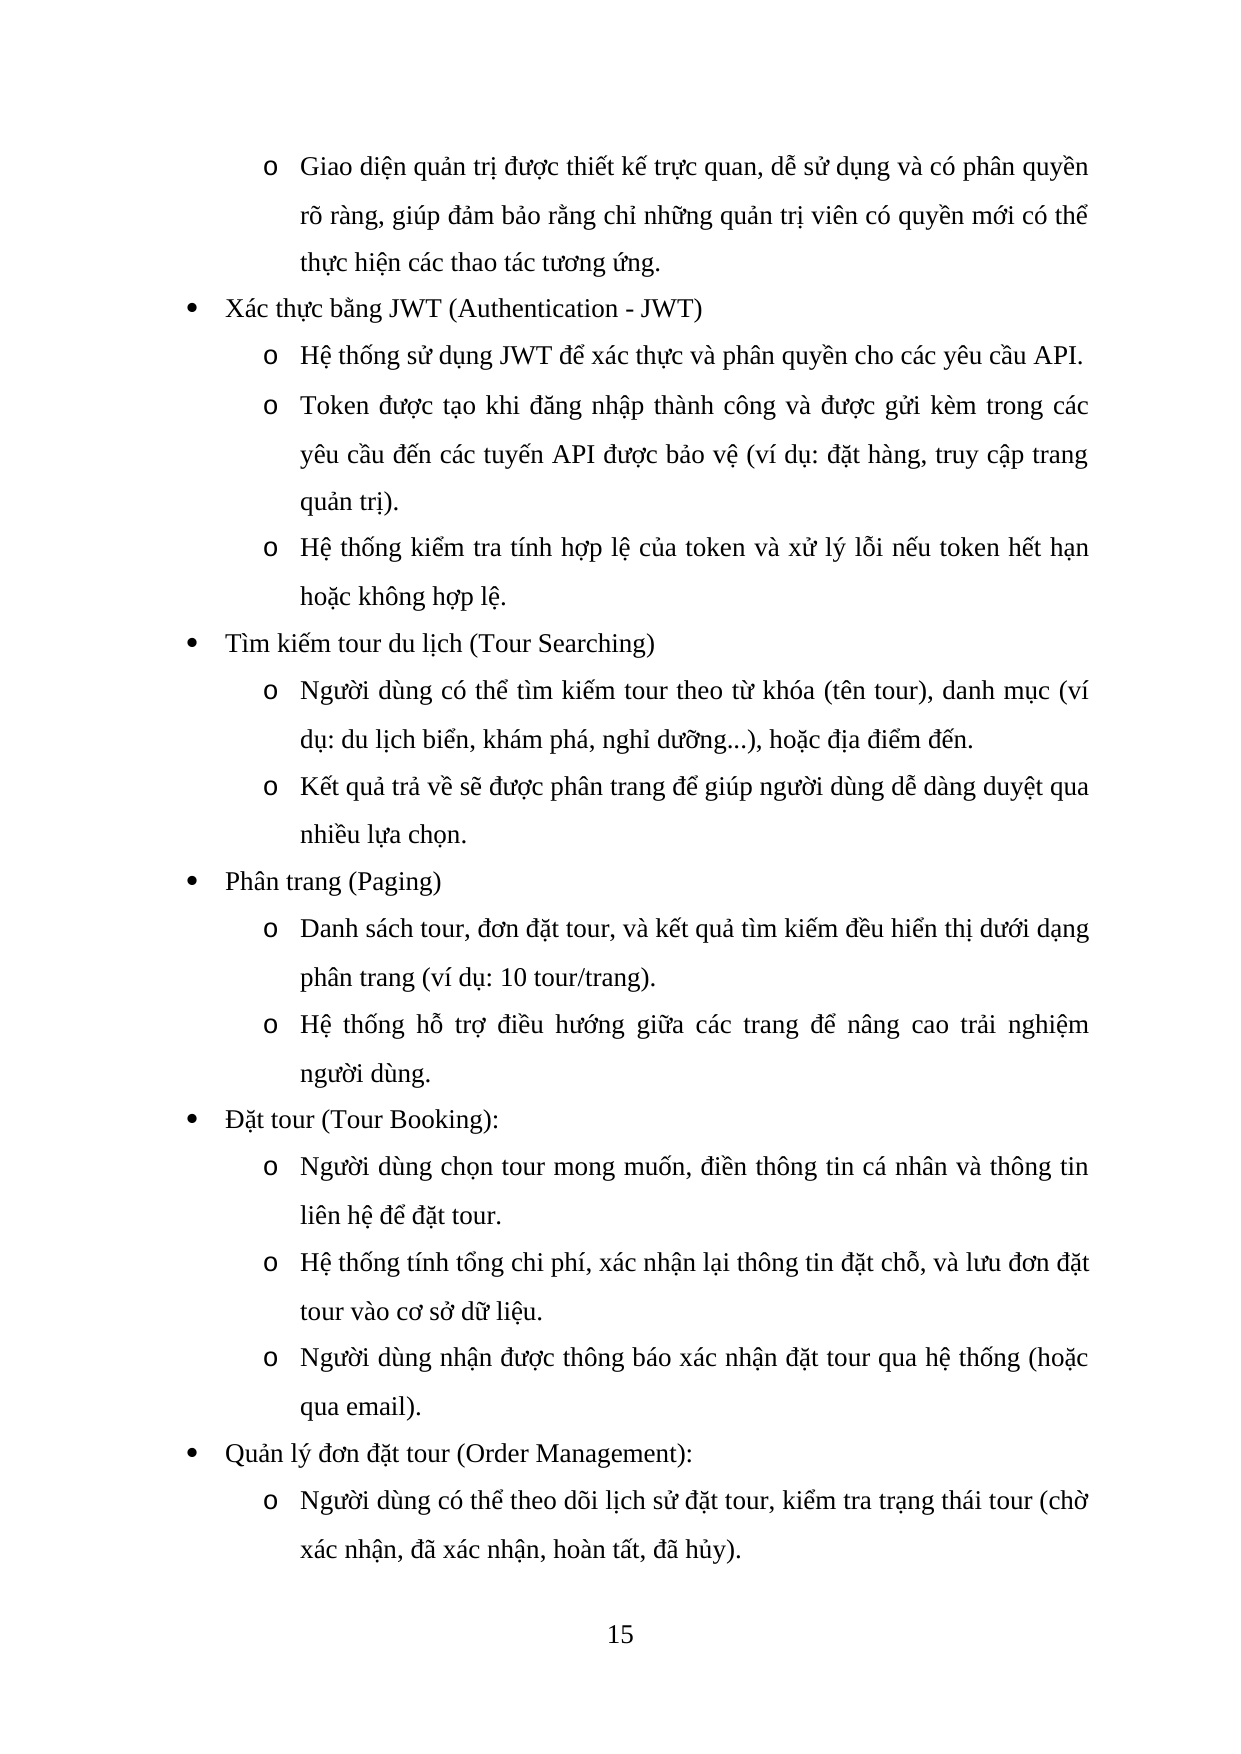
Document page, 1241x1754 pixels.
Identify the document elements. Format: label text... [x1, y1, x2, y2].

text Hệ thống tính tổng chi phí, xác nhận lại thông tin đặt chỗ, và lưu đơn đặt tour vào cơ sở dữ liệu. [262, 1246, 1090, 1326]
text Quản lý đơn đặt tour (Order Management): [187, 1437, 1090, 1468]
text Người dùng chọn tour mong muốn, điền thông tin cá nhân và thông tin liên hệ để đặt tour. [262, 1150, 1090, 1230]
text Người dùng có thể theo dõi lịch sử đặt tour, kiểm tra trạng thái tour (chờ xác nhận, đã xác nhận, hoàn tất, đã hủy). [262, 1484, 1090, 1564]
text Người dùng có thể tìm kiếm tour theo từ khóa (tên tour), danh mục (ví dụ: du lịch biển, khám phá, nghỉ dưỡng...), hoặc địa điểm đến. [262, 674, 1090, 754]
text Phân trang (Paging) [187, 865, 1090, 897]
text Hệ thống kiểm tra tính hợp lệ của token và xử lý lỗi nếu token hết hạn hoặc không hợp lệ. [262, 532, 1090, 612]
text Hệ thống sử dụng JWT để xác thực và phân quyền cho các yêu cầu API. [262, 339, 1090, 373]
text Tìm kiếm tour du lịch (Tour Searching) [187, 627, 1090, 658]
text Giao diện quản trị được thiết kế trực quan, dễ sử dụng và có phân quyền rõ ràng, giúp đảm bảo rằng chỉ những quản trị viên có quyền mới có thể thực hiện các thao tác tương ứng. [262, 150, 1090, 277]
text Danh sách tour, đơn đặt tour, và kết quả tìm kiếm đều hiển thị dưới dạng phân trang (ví dụ: 10 tour/trang). [262, 912, 1090, 992]
text Kết quả trả về sẽ được phân trang để giúp người dùng dễ dàng duyệt qua nhiều lựa chọn. [262, 770, 1090, 850]
text Hệ thống hỗ trợ điều hướng giữa các trang để nâng cao trải nghiệm người dùng. [262, 1008, 1090, 1088]
text Đặt tour (Tour Booking): [187, 1103, 1090, 1135]
text Xác thực bằng JWT (Authentication - JWT) [187, 292, 1090, 323]
text Token được tạo khi đăng nhập thành công và được gửi kèm trong các yêu cầu đến các tuyến API được bảo vệ (ví dụ: đặt hàng, truy cập trang quản trị). [262, 389, 1090, 516]
text Người dùng nhận được thông báo xác nhận đặt tour qua hệ thống (hoặc qua email). [262, 1342, 1090, 1422]
